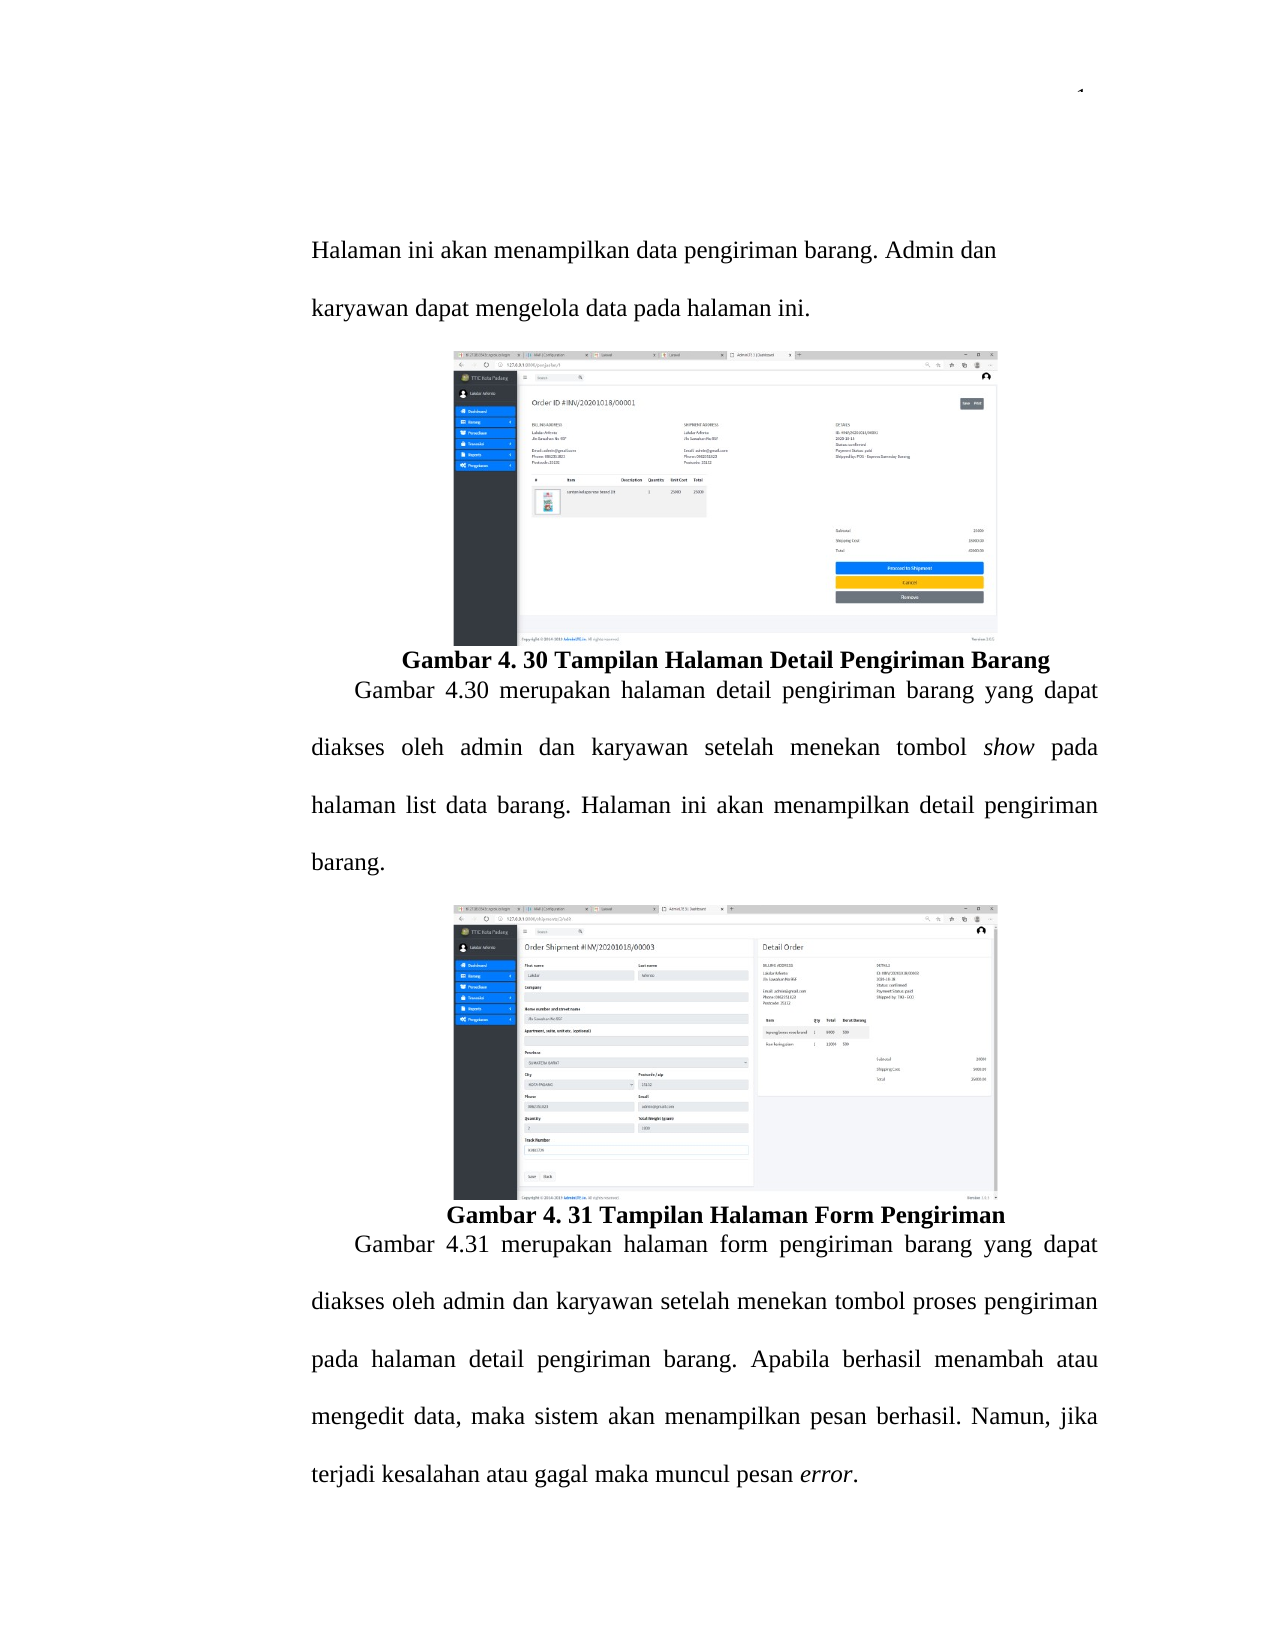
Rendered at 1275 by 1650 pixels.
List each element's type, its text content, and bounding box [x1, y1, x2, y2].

text Halaman ini akan menampilkan data pengiriman barang. Admin dan karyawan dapat mengelola data pada halaman ini. [311, 236, 1098, 322]
text Gambar 4.31 merupakan halaman form pengiriman barang yang dapat diakses oleh admin dan karyawan setelah menekan tombol proses pengiriman pada halaman detail pengiriman barang. Apabila berhasil menambah atau mengedit data, maka sistem akan menampilkan pesan berhasil. Namun, jika terjadi kesalahan atau gagal maka muncul pesan error. [311, 1229, 1098, 1488]
subtitle Gambar 4. 31 Tampilan Halaman Form Pengiriman [310, 1200, 1142, 1229]
subtitle Gambar 4. 30 Tampilan Halaman Detail Pengiriman Barang [310, 646, 1141, 675]
picture [453, 351, 998, 646]
picture [453, 905, 998, 1200]
text Gambar 4.30 merupakan halaman detail pengiriman barang yang dapat diakses oleh admin dan karyawan setelah menekan tombol show pada halaman list data barang. Halaman ini akan menampilkan detail pengiriman barang. [311, 675, 1098, 876]
